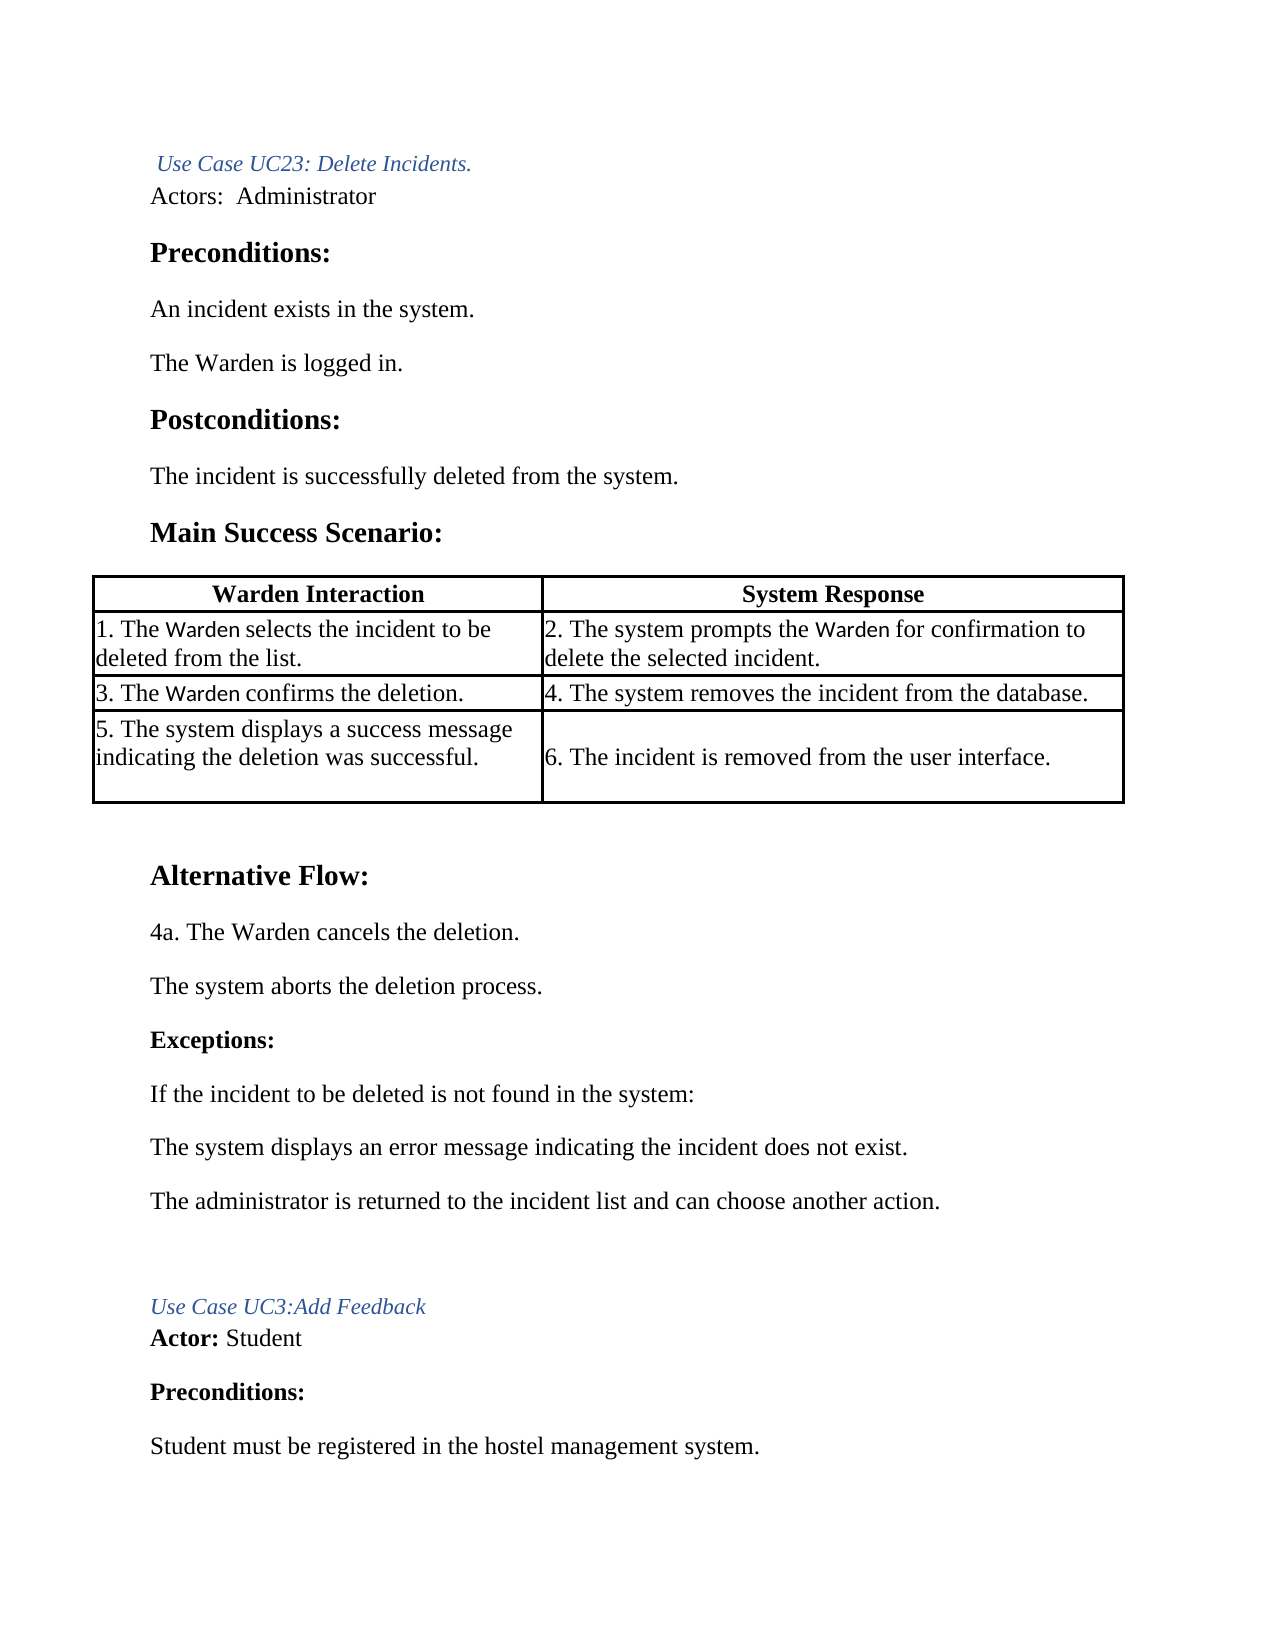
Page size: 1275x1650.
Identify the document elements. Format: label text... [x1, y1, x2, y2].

text Main Success Scenario: [150, 515, 1125, 549]
table_cell 2. The system prompts the Warden for confirmation to delete the selected incident. [544, 613, 1122, 674]
text The incident is successfully deleted from the system. [150, 461, 1125, 490]
text Postconditions: [150, 402, 1125, 436]
subtitle Use Case UC23: Delete Incidents. [150, 150, 1125, 176]
text Actor: Student [150, 1323, 1125, 1352]
table_cell 6. The incident is removed from the user interface. [544, 712, 1122, 801]
text Preconditions: [150, 1377, 1125, 1406]
table_cell 3. The Warden confirms the deletion. [95, 677, 541, 709]
text Exceptions: [150, 1025, 1125, 1053]
table_cell 5. The system displays a success message indicating the deletion was successful. [95, 712, 541, 801]
subtitle Use Case UC3:Add Feedback [150, 1293, 1125, 1319]
text Student must be registered in the hostel management system. [150, 1431, 1125, 1460]
table_header Warden Interaction [95, 578, 541, 609]
text 4a. The Warden cancels the deletion. [150, 917, 1125, 946]
text Alternative Flow: [150, 858, 1125, 891]
text An incident exists in the system. [150, 294, 1125, 323]
text The administrator is returned to the incident list and can choose another action. [150, 1186, 1125, 1215]
text The Warden is logged in. [150, 348, 1125, 377]
text If the incident to be deleted is not found in the system: [150, 1079, 1125, 1107]
text Preconditions: [150, 235, 1125, 268]
table_cell 1. The Warden selects the incident to be deleted from the list. [95, 613, 541, 674]
table_header System Response [544, 578, 1122, 609]
text Actors: Administrator [150, 181, 1125, 210]
text The system displays an error message indicating the incident does not exist. [150, 1132, 1125, 1161]
text The system aborts the deletion process. [150, 971, 1125, 1000]
table_cell 4. The system removes the incident from the database. [544, 677, 1122, 709]
